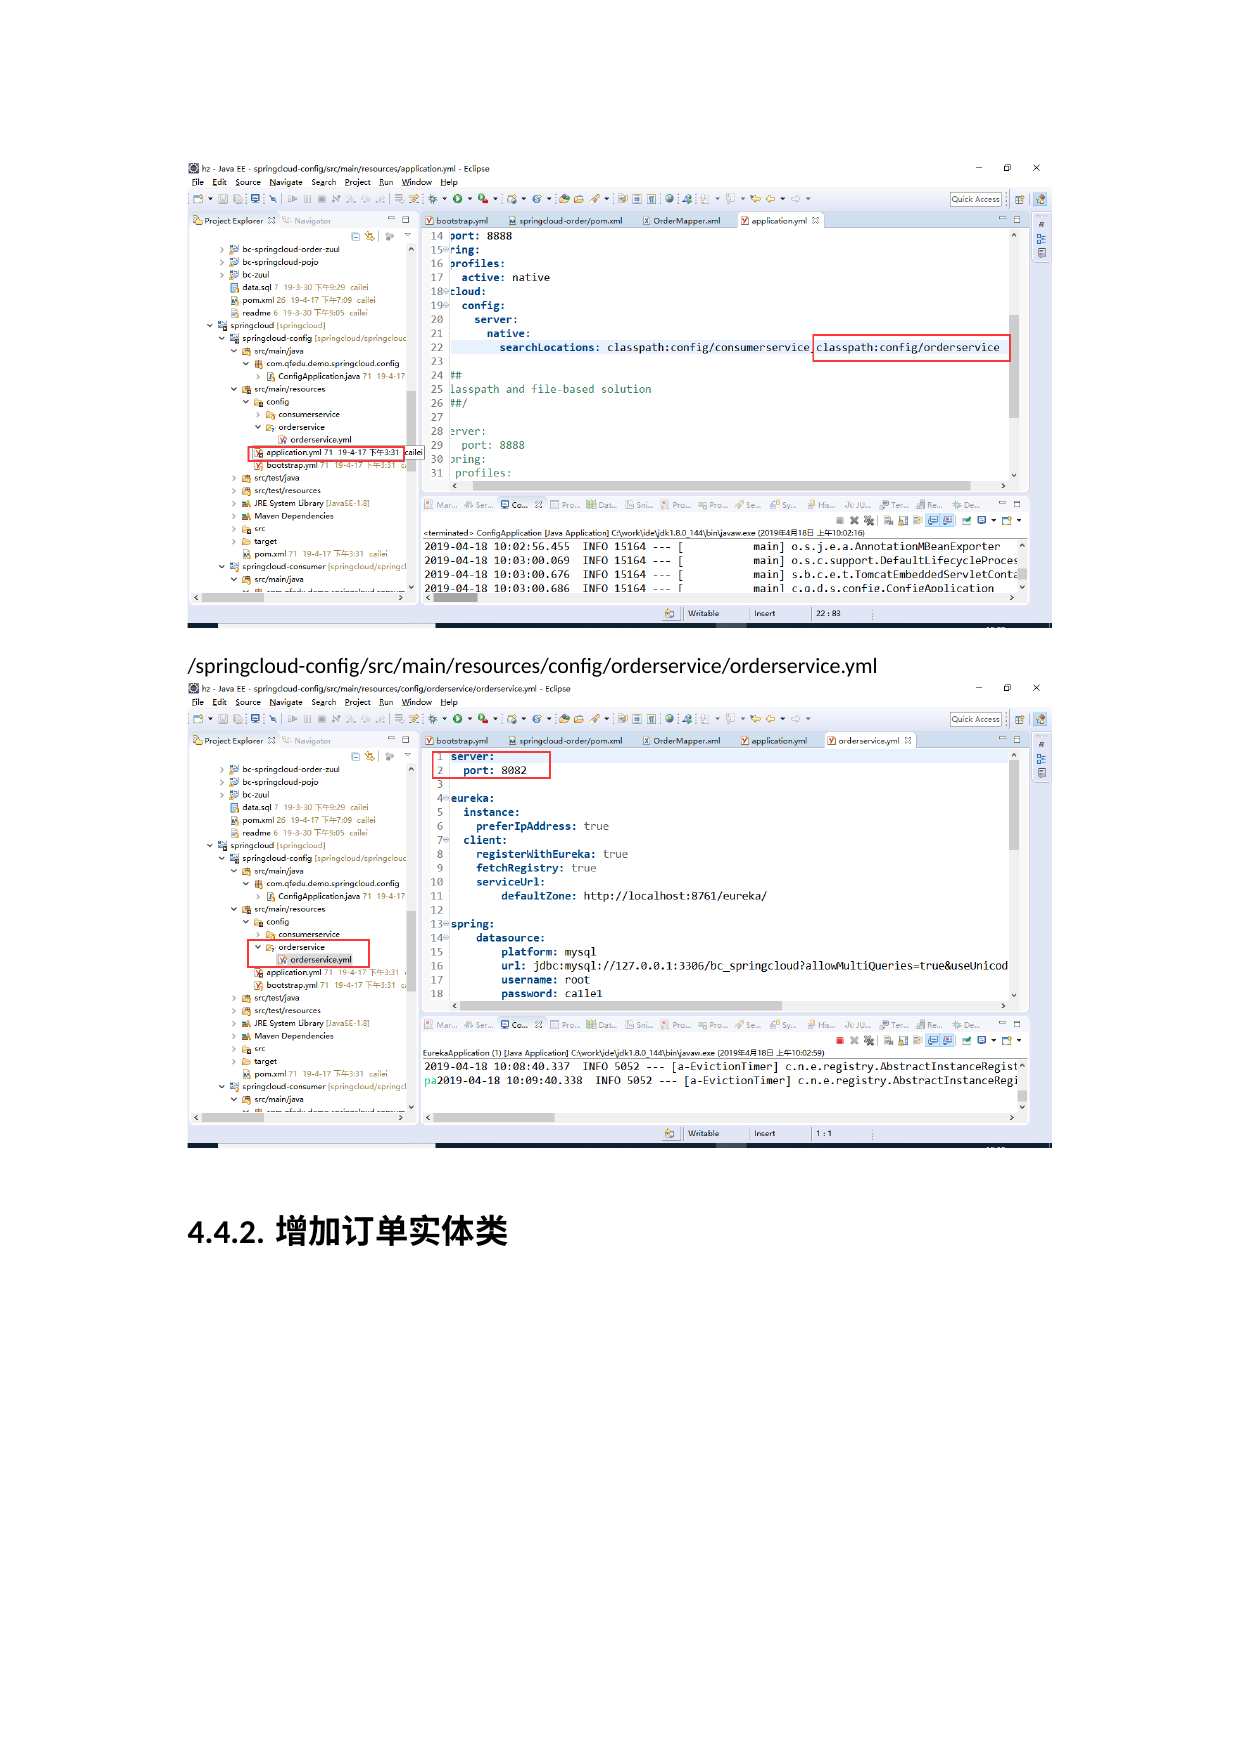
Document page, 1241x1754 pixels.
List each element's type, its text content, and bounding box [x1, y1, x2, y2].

subtitle 增加订单实体类 [187, 1197, 1053, 1262]
picture [187, 682, 1052, 1148]
text /springcloud-config/src/main/resources/config/orderservice/orderservice.yml [187, 649, 1053, 682]
picture [187, 162, 1052, 628]
